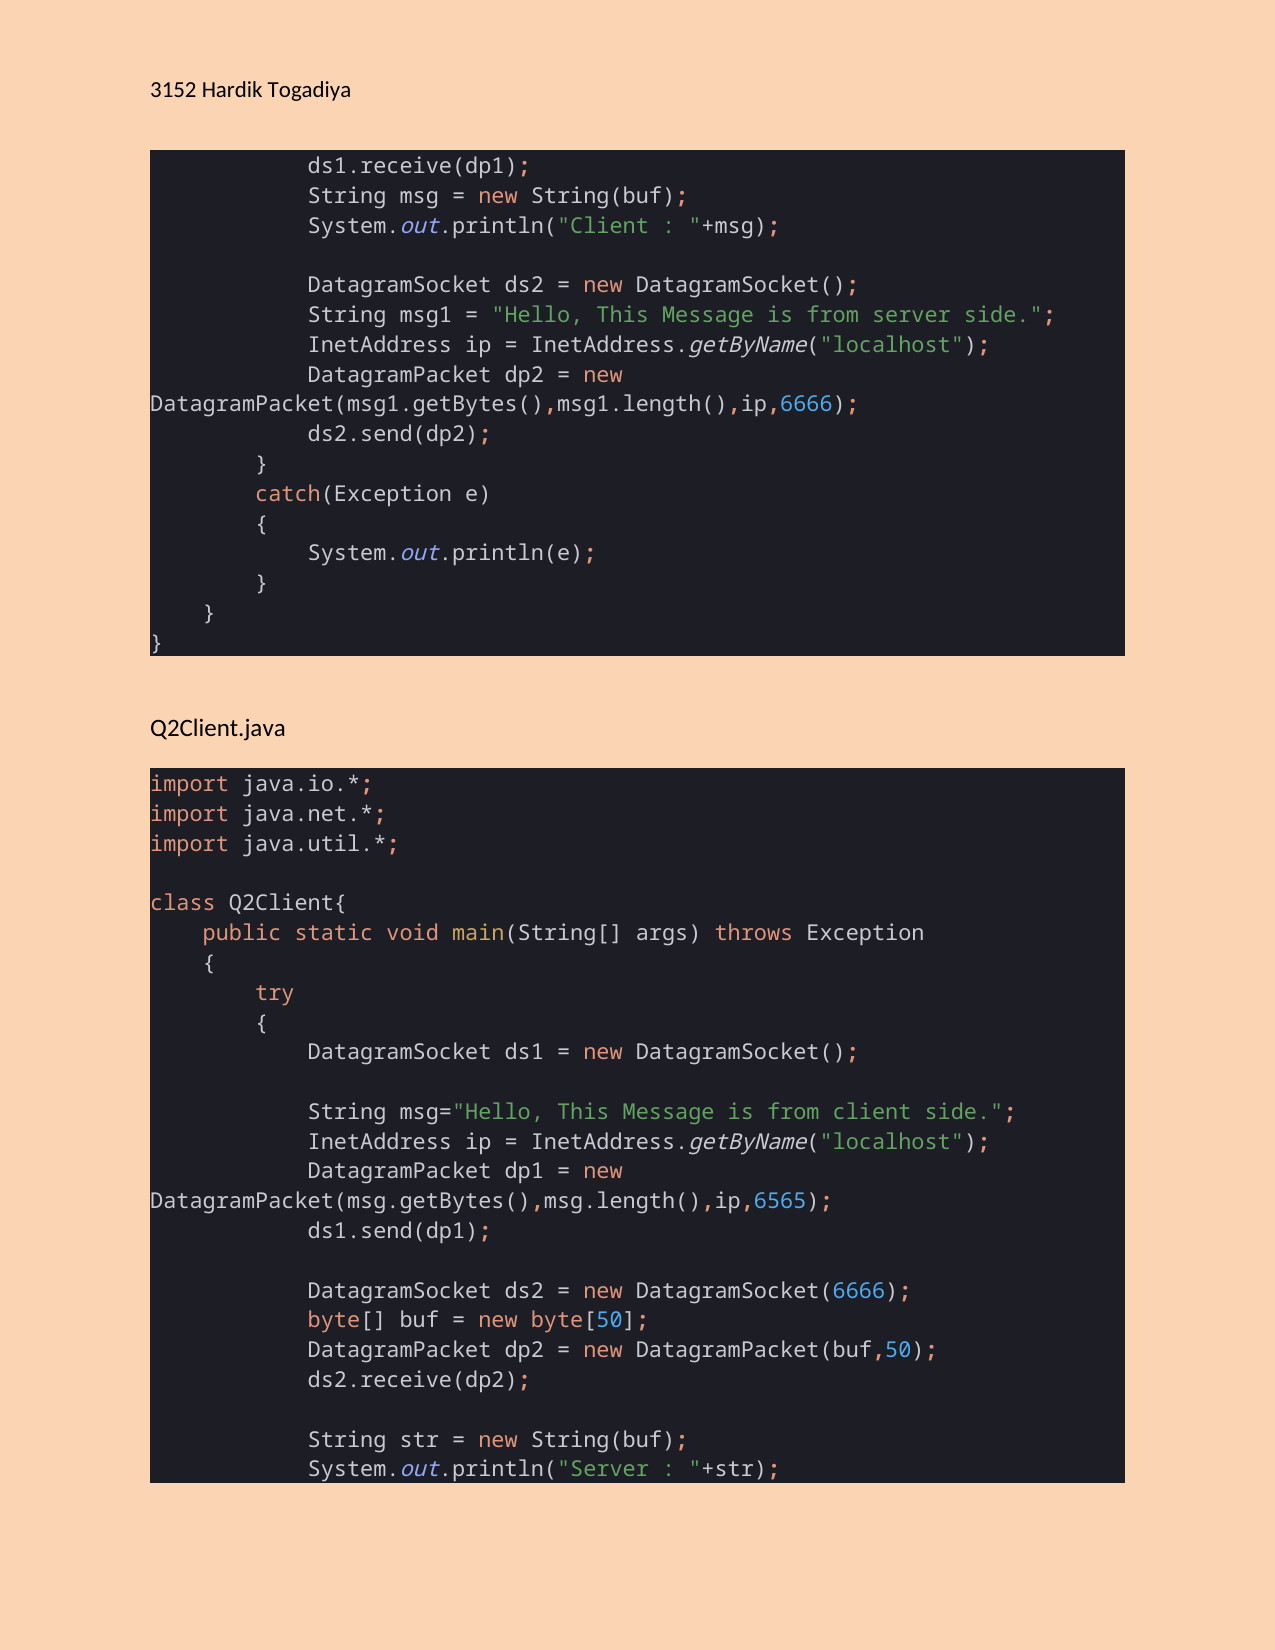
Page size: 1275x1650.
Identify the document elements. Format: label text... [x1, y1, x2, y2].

text Q2Client.java [150, 712, 1125, 743]
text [150, 150, 1125, 656]
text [150, 768, 1125, 1483]
